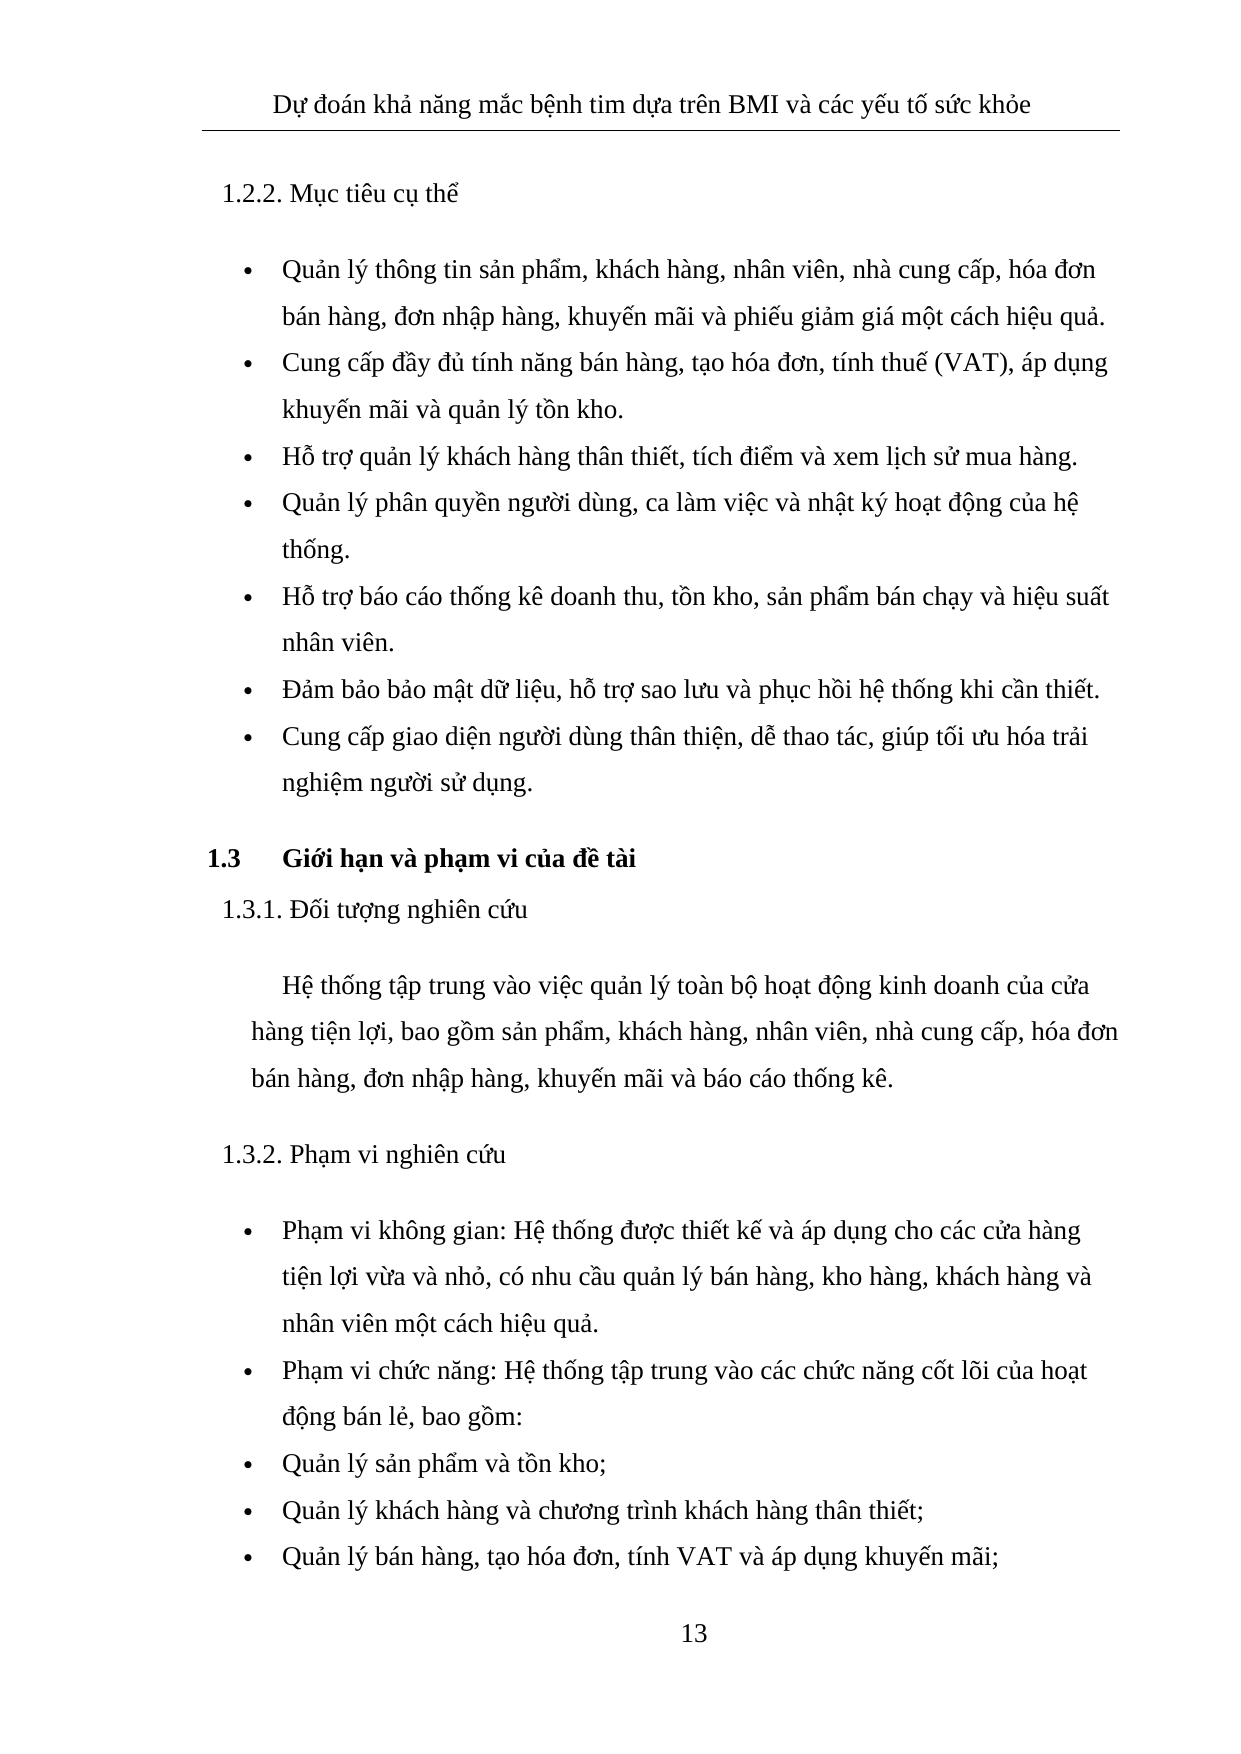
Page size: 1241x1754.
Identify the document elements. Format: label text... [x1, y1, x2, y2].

list Quản lý thông tin sản phẩm, khách hàng, nhân viên, nhà cung cấp, hóa đơn bán hàng, đơn nhập hàng, khuyến mãi và phiếu giảm giá một cách hiệu quả. [244, 253, 1122, 331]
subtitle 1.3.2. Phạm vi nghiên cứu [207, 1138, 1122, 1169]
list Hỗ trợ báo cáo thống kê doanh thu, tồn kho, sản phẩm bán chạy và hiệu suất nhân viên. [244, 580, 1122, 657]
list Quản lý khách hàng và chương trình khách hàng thân thiết; [244, 1494, 1122, 1525]
list Cung cấp đầy đủ tính năng bán hàng, tạo hóa đơn, tính thuế (VAT), áp dụng khuyến mãi và quản lý tồn kho. [244, 346, 1122, 424]
list Quản lý sản phẩm và tồn kho; [244, 1447, 1122, 1478]
list Hỗ trợ quản lý khách hàng thân thiết, tích điểm và xem lịch sử mua hàng. [244, 440, 1122, 471]
subtitle 1.3.1. Đối tượng nghiên cứu [207, 893, 1122, 924]
list Đảm bảo bảo mật dữ liệu, hỗ trợ sao lưu và phục hồi hệ thống khi cần thiết. [244, 673, 1122, 704]
text Hệ thống tập trung vào việc quản lý toàn bộ hoạt động kinh doanh của cửa hàng tiện lợi, bao gồm sản phẩm, khách hàng, nhân viên, nhà cung cấp, hóa đơn bán hàng, đơn nhập hàng, khuyến mãi và báo cáo thống kê. [251, 969, 1122, 1093]
list Cung cấp giao diện người dùng thân thiện, dễ thao tác, giúp tối ưu hóa trải nghiệm người sử dụng. [244, 720, 1122, 797]
list Quản lý bán hàng, tạo hóa đơn, tính VAT và áp dụng khuyến mãi; [244, 1541, 1122, 1572]
subtitle 1.2.2. Mục tiêu cụ thể [207, 177, 1122, 208]
list Phạm vi chức năng: Hệ thống tập trung vào các chức năng cốt lõi của hoạt động bán lẻ, bao gồm: [244, 1354, 1122, 1432]
list Phạm vi không gian: Hệ thống được thiết kế và áp dụng cho các cửa hàng tiện lợi vừa và nhỏ, có nhu cầu quản lý bán hàng, kho hàng, khách hàng và nhân viên một cách hiệu quả. [244, 1214, 1122, 1338]
text Giới hạn và phạm vi của đề tài [207, 842, 1122, 873]
list Quản lý phân quyền người dùng, ca làm việc và nhật ký hoạt động của hệ thống. [244, 486, 1122, 564]
